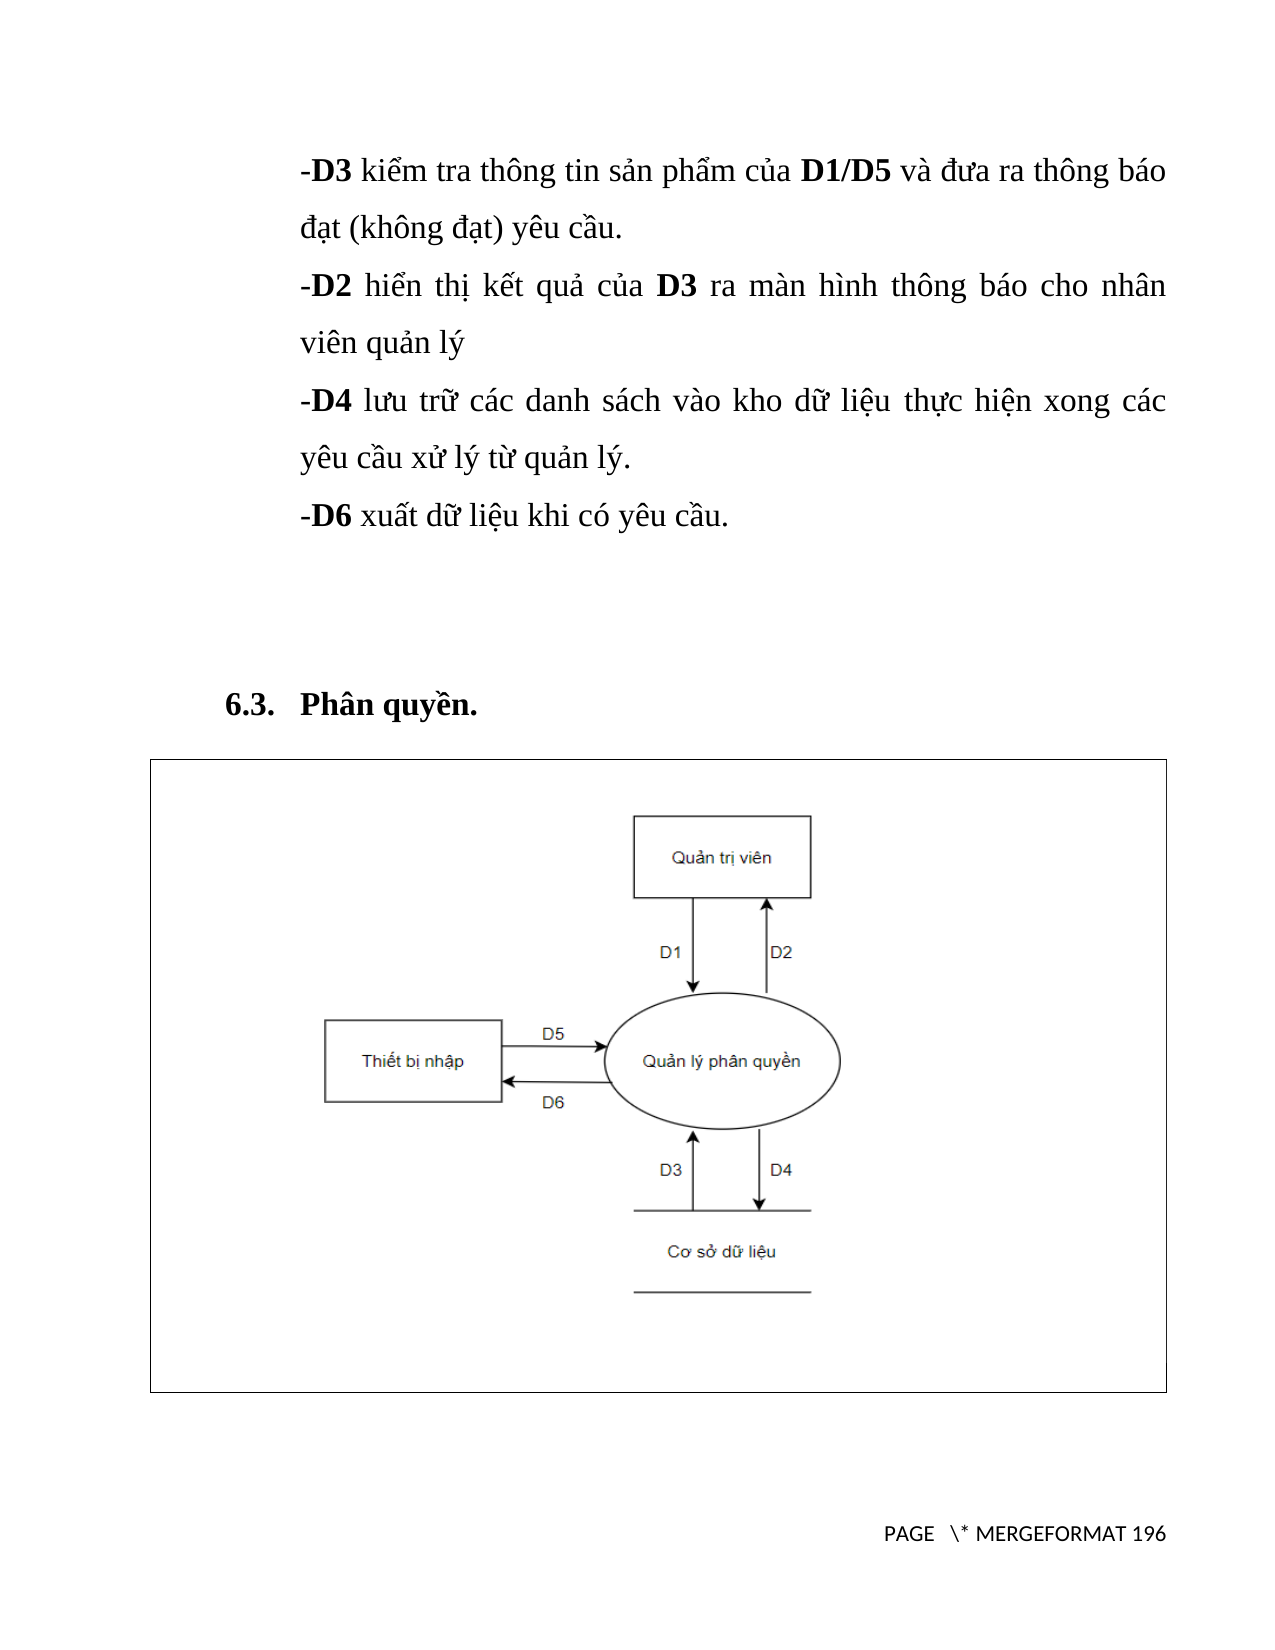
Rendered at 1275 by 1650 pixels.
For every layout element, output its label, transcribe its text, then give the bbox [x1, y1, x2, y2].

text -D6 xuất dữ liệu khi có yêu cầu. [225, 495, 1167, 533]
text -D3 kiểm tra thông tin sản phẩm của D1/D5 và đưa ra thông báo đạt (không đạt) yêu cầu. [300, 150, 1167, 246]
text -D4 lưu trữ các danh sách vào kho dữ liệu thực hiện xong các yêu cầu xử lý từ quản lý. [300, 380, 1167, 476]
picture [236, 760, 1167, 1363]
text -D2 hiển thị kết quả của D3 ra màn hình thông báo cho nhân viên quản lý [300, 265, 1167, 361]
table_header [151, 760, 1166, 1392]
list Phân quyền. [225, 685, 1167, 723]
